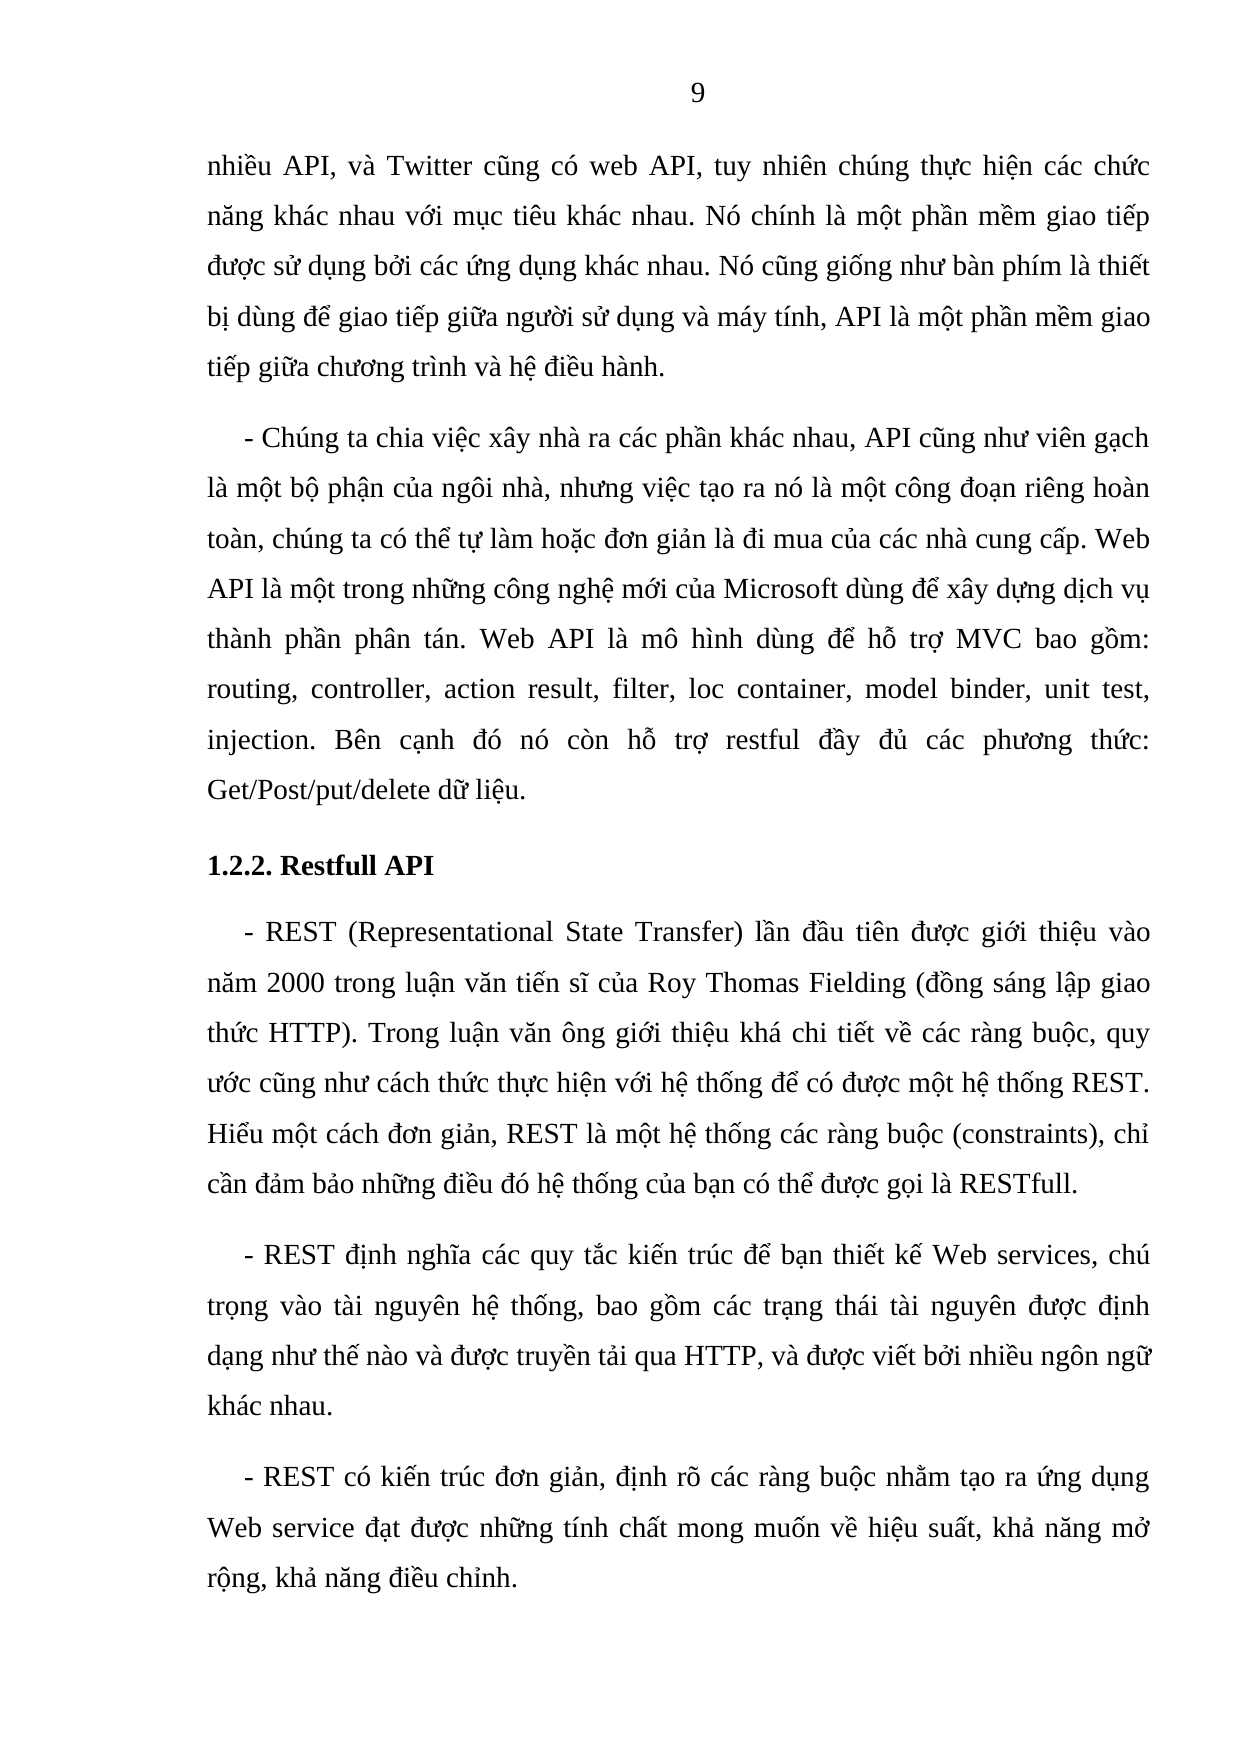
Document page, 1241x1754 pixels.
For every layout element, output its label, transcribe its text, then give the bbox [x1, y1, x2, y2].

text - REST (Representational State Transfer) lần đầu tiên được giới thiệu vào năm 2000 trong luận văn tiến sĩ của Roy Thomas Fielding (đồng sáng lập giao thức HTTP). Trong luận văn ông giới thiệu khá chi tiết về các ràng buộc, quy ước cũng như cách thức thực hiện với hệ thống để có được một hệ thống REST. Hiểu một cách đơn giản, REST là một hệ thống các ràng buộc (constraints), chỉ cần đảm bảo những điều đó hệ thống của bạn có thể được gọi là RESTfull. [207, 914, 1152, 1200]
text - REST định nghĩa các quy tắc kiến trúc để bạn thiết kế Web services, chú trọng vào tài nguyên hệ thống, bao gồm các trạng thái tài nguyên được định dạng như thế nào và được truyền tải qua HTTP, và được viết bởi nhiều ngôn ngữ khác nhau. [207, 1237, 1152, 1422]
subtitle 1.2.2. Restfull API [207, 848, 1152, 881]
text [207, 148, 1152, 382]
text - Chúng ta chia việc xây nhà ra các phần khác nhau, API cũng như viên gạch là một bộ phận của ngôi nhà, nhưng việc tạo ra nó là một công đoạn riêng hoàn toàn, chúng ta có thể tự làm hoặc đơn giản là đi mua của các nhà cung cấp. Web API là một trong những công nghệ mới của Microsoft dùng để xây dựng dịch vụ thành phần phân tán. Web API là mô hình dùng để hỗ trợ MVC bao gồm: routing, controller, action result, filter, loc container, model binder, unit test, injection. Bên cạnh đó nó còn hỗ trợ restful đầy đủ các phương thức: Get/Post/put/delete dữ liệu. [207, 420, 1152, 806]
text - REST có kiến trúc đơn giản, định rõ các ràng buộc nhằm tạo ra ứng dụng Web service đạt được những tính chất mong muốn về hiệu suất, khả năng mở rộng, khả năng điều chỉnh. [207, 1459, 1152, 1593]
